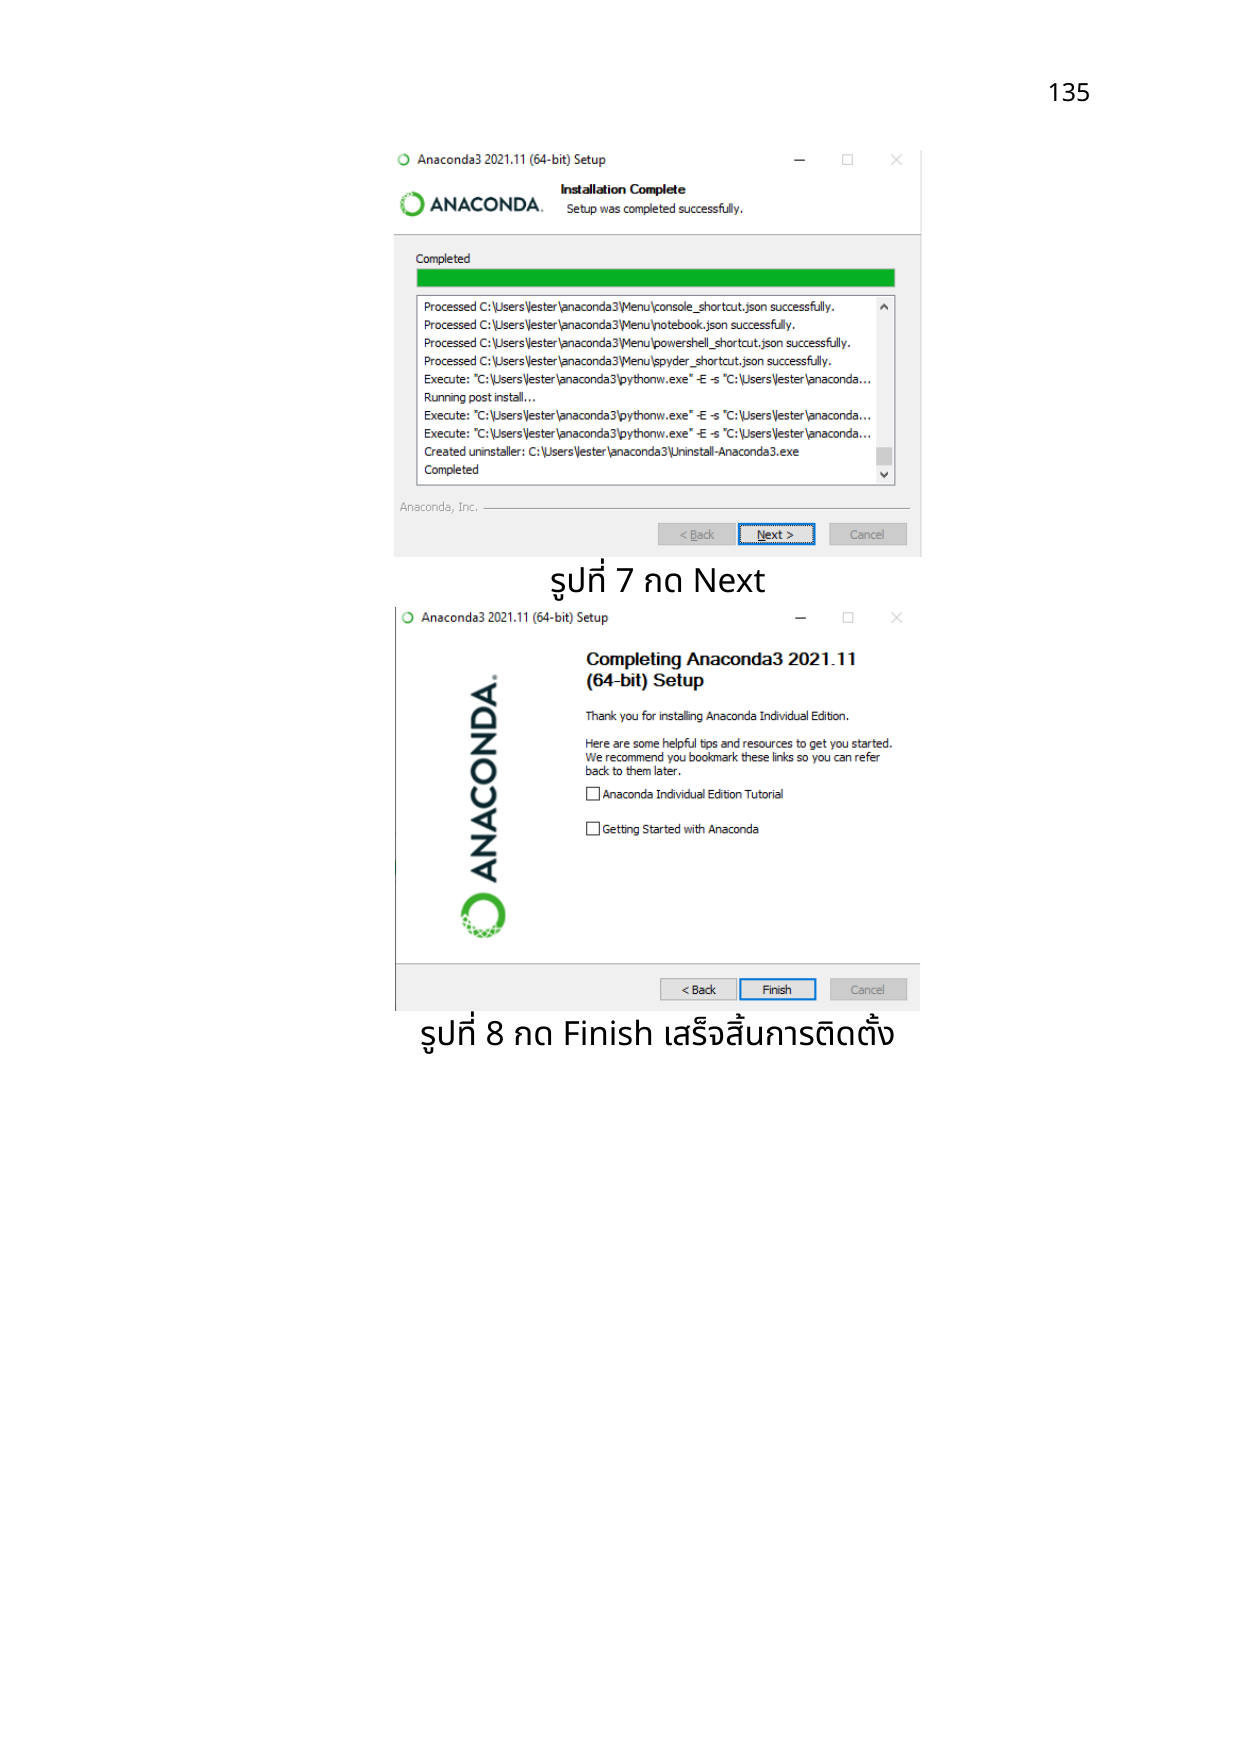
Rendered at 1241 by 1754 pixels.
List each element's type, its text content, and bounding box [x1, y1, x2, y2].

text รูปที่ 8 กด Finish เสร็จสิ้นการติดตั้ง [225, 1010, 1090, 1061]
picture [393, 150, 922, 557]
text รูปที่ 7 กด Next [225, 557, 1090, 607]
picture [395, 607, 921, 1011]
